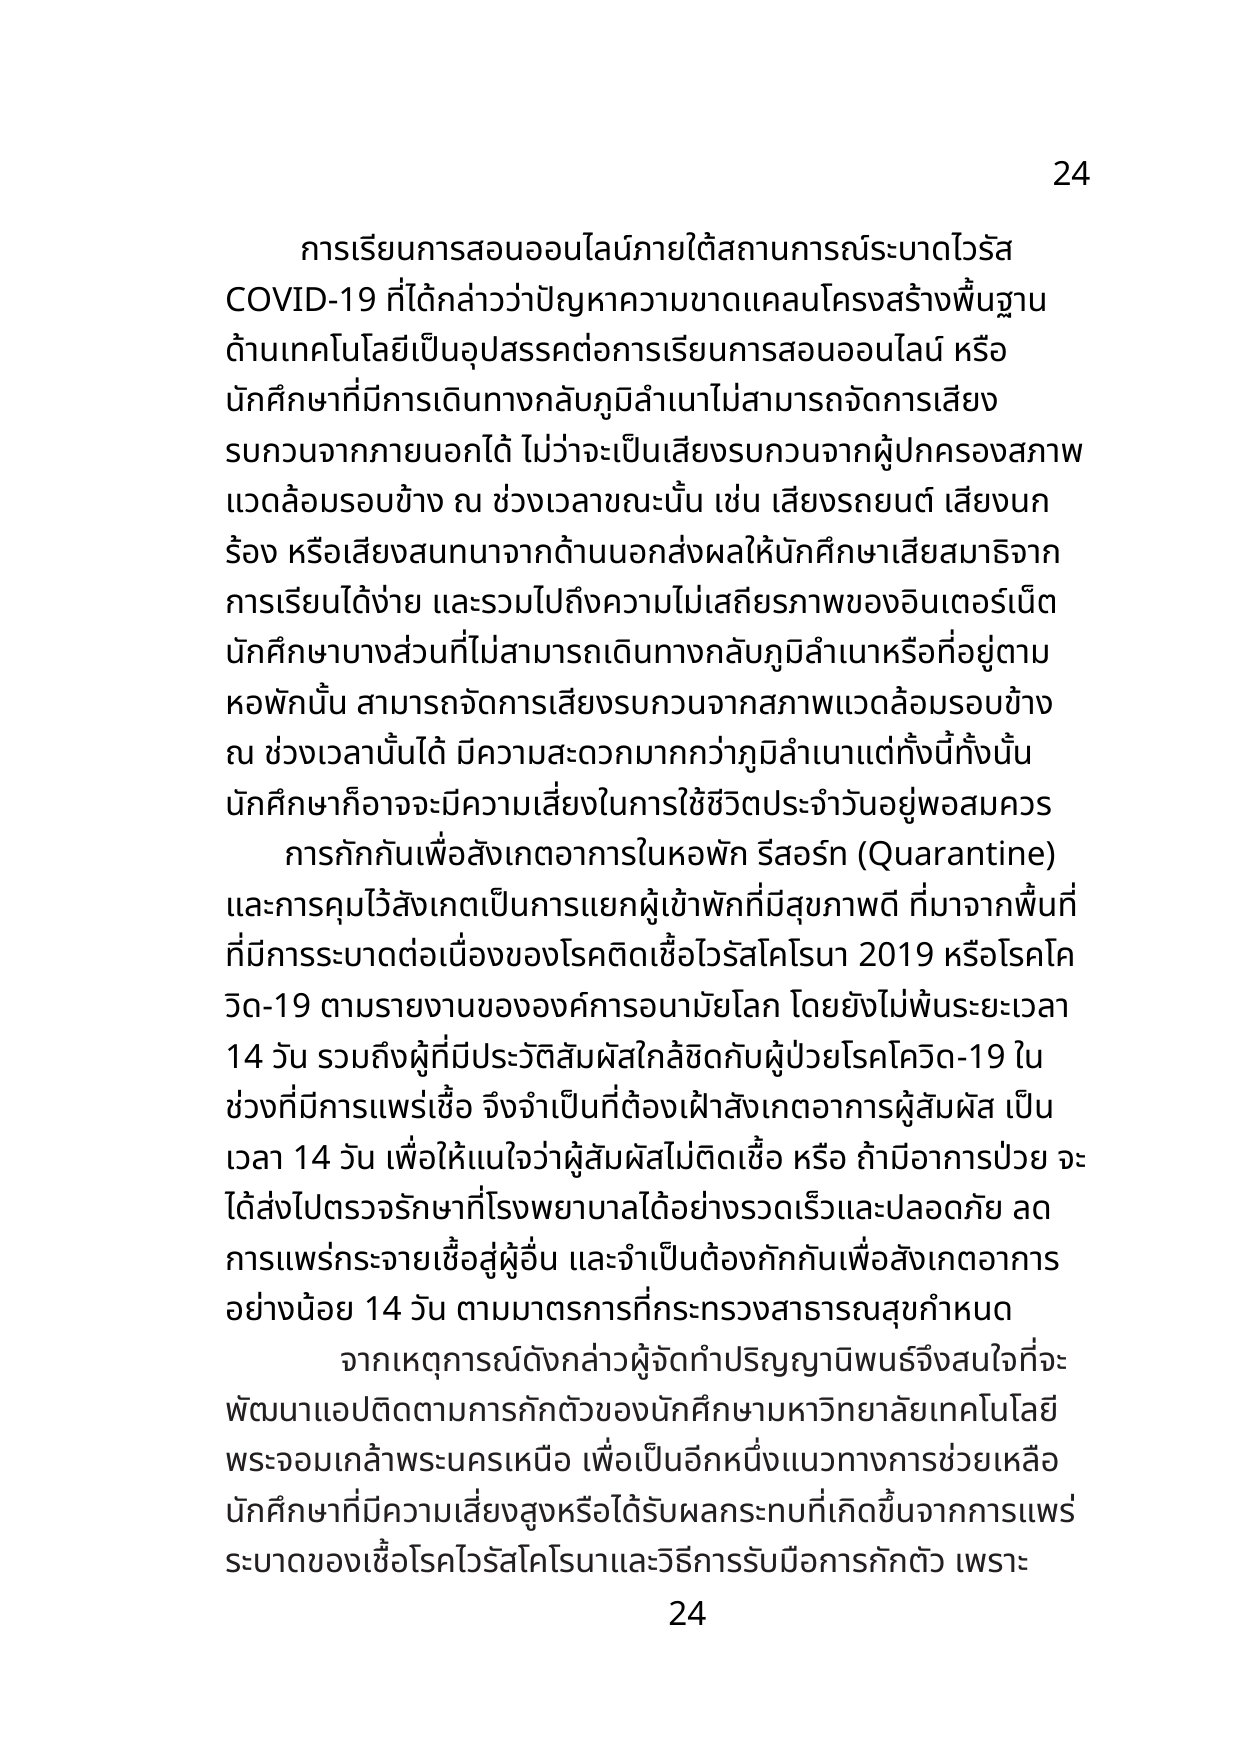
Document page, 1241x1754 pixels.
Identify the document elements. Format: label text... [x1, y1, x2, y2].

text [225, 1336, 1090, 1588]
text การกักกันเพื่อสังเกตอาการในหอพัก รีสอร์ท (Quarantine) และการคุมไว้สังเกตเป็นการแยกผู้เข้าพักที่มีสุขภาพดี ที่มาจากพื้นที่ที่มีการระบาดต่อเนื่องของโรคติดเชื้อไวรัสโคโรนา 2019 หรือโรคโควิด-19 ตามรายงานขององค์การอนามัยโลก โดยยังไม่พ้นระยะเวลา 14 วัน รวมถึงผู้ที่มีประวัติสัมผัสใกล้ชิดกับผู้ป่วยโรคโควิด-19 ในช่วงที่มีการแพร่เชื้อ จึงจำเป็นที่ต้องเฝ้าสังเกตอาการผู้สัมผัส เป็นเวลา 14 วัน เพื่อให้แนใจว่าผู้สัมผัสไม่ติดเชื้อ หรือ ถ้ามีอาการป่วย จะได้ส่งไปตรวจรักษาที่โรงพยาบาลได้อย่างรวดเร็วและปลอดภัย ลดการแพร่กระจายเชื้อสู่ผู้อื่น และจำเป็นต้องกักกันเพื่อสังเกตอาการอย่างน้อย 14 วัน ตามมาตรการที่กระทรวงสาธารณสุขกำหนด [225, 830, 1090, 1336]
text การเรียนการสอนออนไลน์ภายใต้สถานการณ์ระบาดไวรัส COVID-19 ที่ได้กล่าวว่าปัญหาความขาดแคลนโครงสร้างพื้นฐานด้านเทคโนโลยีเป็นอุปสรรคต่อการเรียนการสอนออนไลน์ หรือนักศึกษาที่มีการเดินทางกลับภูมิลำเนาไม่สามารถจัดการเสียงรบกวนจากภายนอกได้ ไม่ว่าจะเป็นเสียงรบกวนจากผู้ปกครองสภาพแวดล้อมรอบข้าง ณ ช่วงเวลาขณะนั้น เช่น เสียงรถยนต์ เสียงนกร้อง หรือเสียงสนทนาจากด้านนอกส่งผลให้นักศึกษาเสียสมาธิจากการเรียนได้ง่าย และรวมไปถึงความไม่เสถียรภาพของอินเตอร์เน็ต นักศึกษาบางส่วนที่ไม่สามารถเดินทางกลับภูมิลำเนาหรือที่อยู่ตามหอพักนั้น สามารถจัดการเสียงรบกวนจากสภาพแวดล้อมรอบข้าง ณ ช่วงเวลานั้นได้ มีความสะดวกมากกว่าภูมิลำเนาแต่ทั้งนี้ทั้งนั้นนักศึกษาก็อาจจะมีความเสี่ยงในการใช้ชีวิตประจำวันอยู่พอสมควร [225, 225, 1090, 830]
